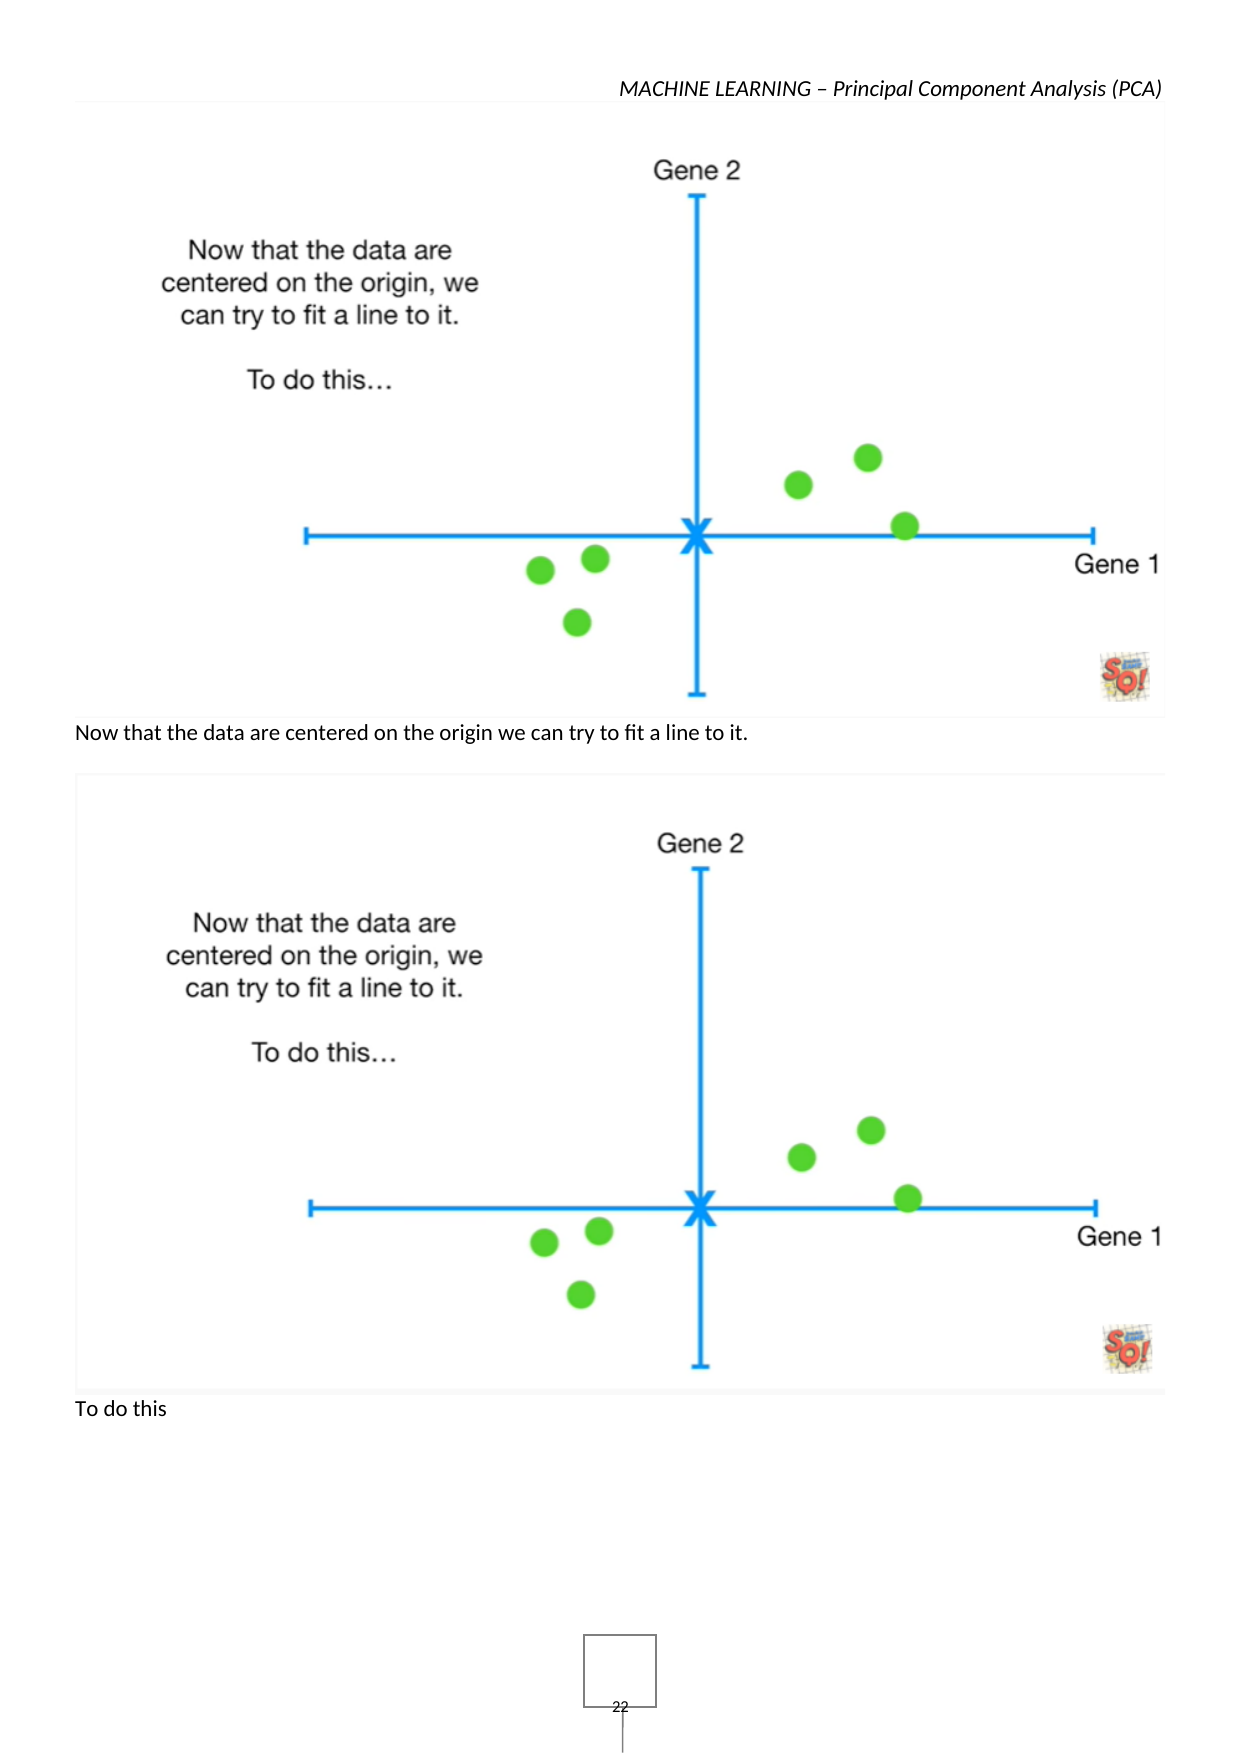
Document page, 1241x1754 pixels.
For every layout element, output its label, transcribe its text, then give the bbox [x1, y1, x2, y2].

picture [75, 101, 1166, 718]
text Now that the data are centered on the origin we can try to fit a line to it. [75, 718, 1165, 746]
picture [75, 773, 1166, 1395]
text To do this [75, 1395, 1165, 1422]
